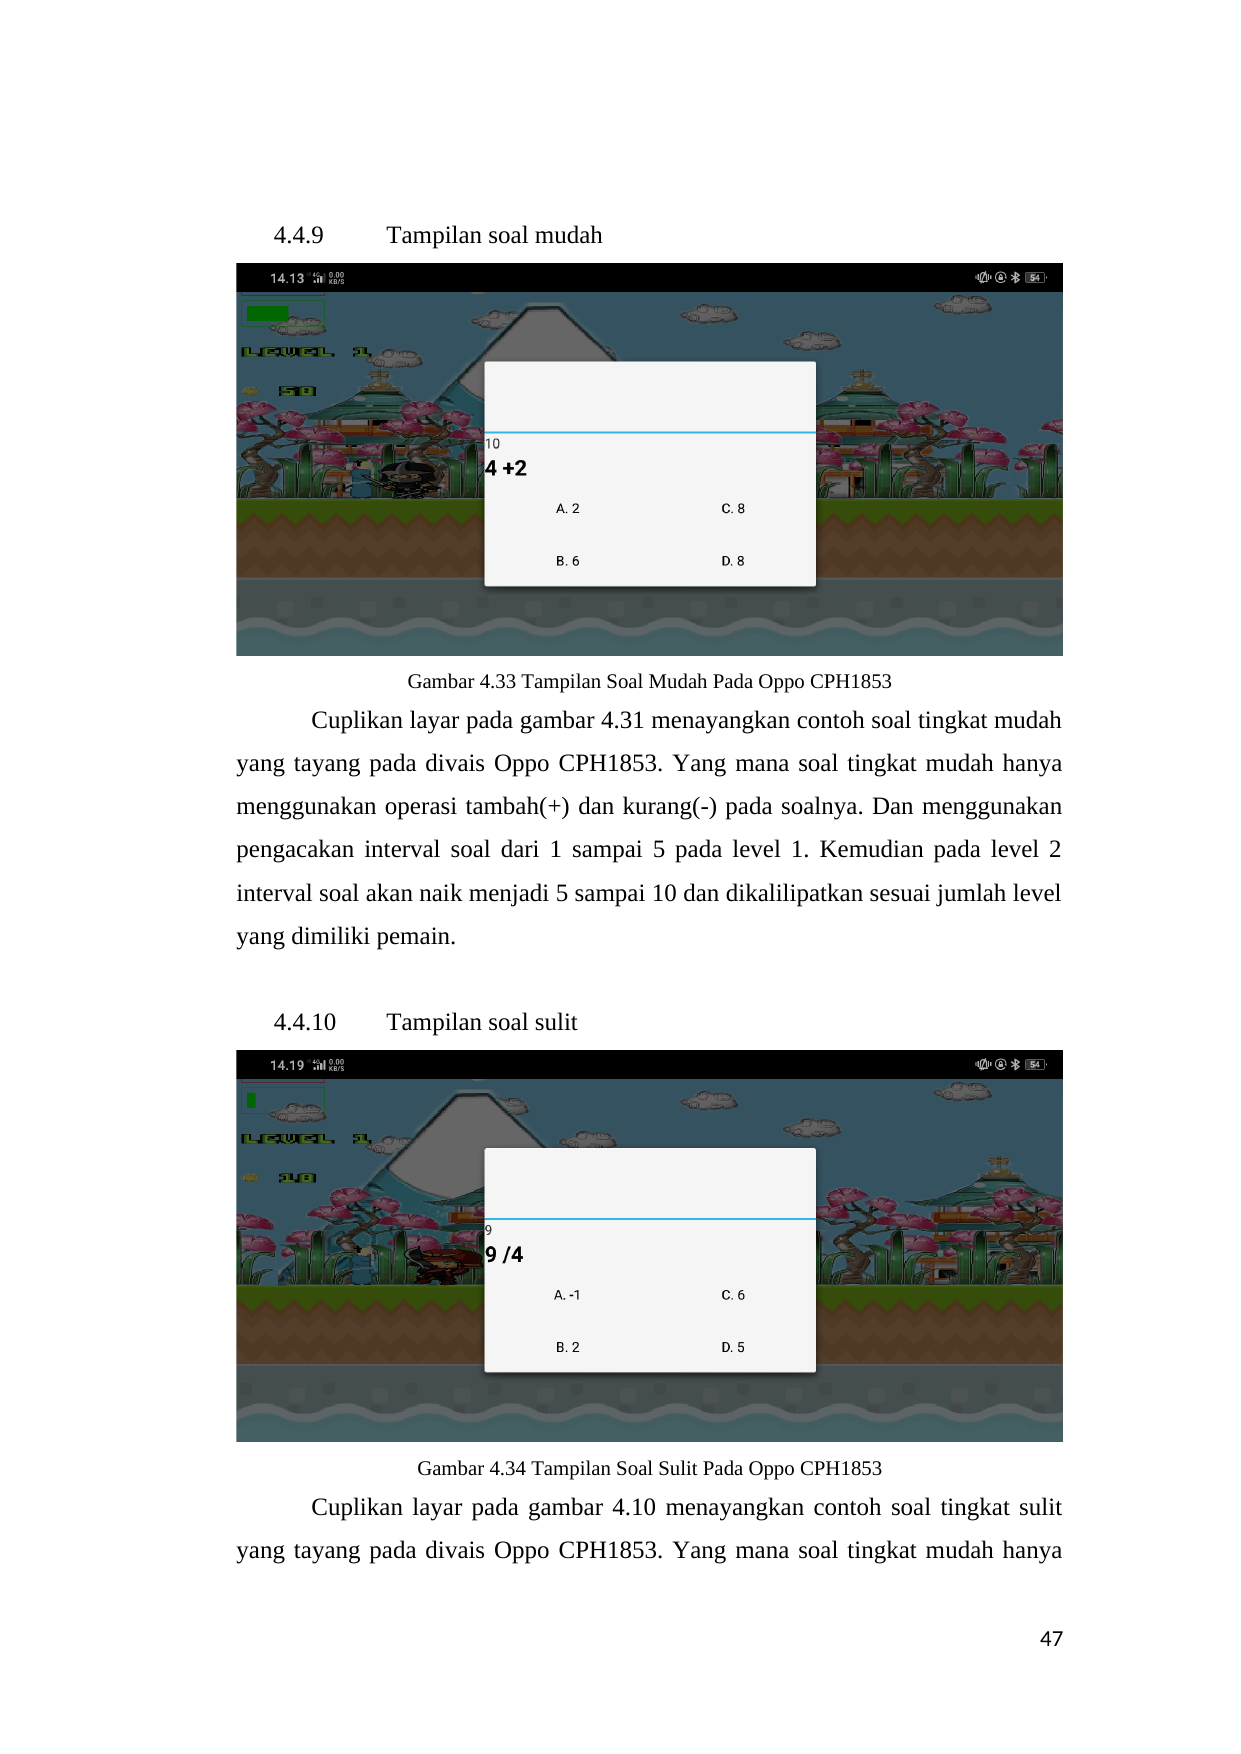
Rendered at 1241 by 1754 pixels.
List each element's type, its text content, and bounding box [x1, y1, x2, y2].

list Gambar 4.33 Tampilan Soal Mudah Pada Oppo CPH1853 [236, 669, 1063, 693]
picture [236, 263, 1063, 656]
list Tampilan soal mudah [274, 220, 1063, 249]
list Gambar 4.34 Tampilan Soal Sulit Pada Oppo CPH1853 [236, 1456, 1063, 1480]
list Cuplikan layar pada gambar 4.31 menayangkan contoh soal tingkat mudah yang tayang pada divais Oppo CPH1853. Yang mana soal tingkat mudah hanya menggunakan operasi tambah(+) dan kurang(-) pada soalnya. Dan menggunakan pengacakan interval soal dari 1 sampai 5 pada level 1. Kemudian pada level 2 interval soal akan naik menjadi 5 sampai 10 dan dikalilipatkan sesuai jumlah level yang dimiliki pemain. [236, 705, 1063, 949]
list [236, 1492, 1063, 1564]
picture [236, 1050, 1063, 1442]
list Tampilan soal sulit [274, 1007, 1063, 1036]
